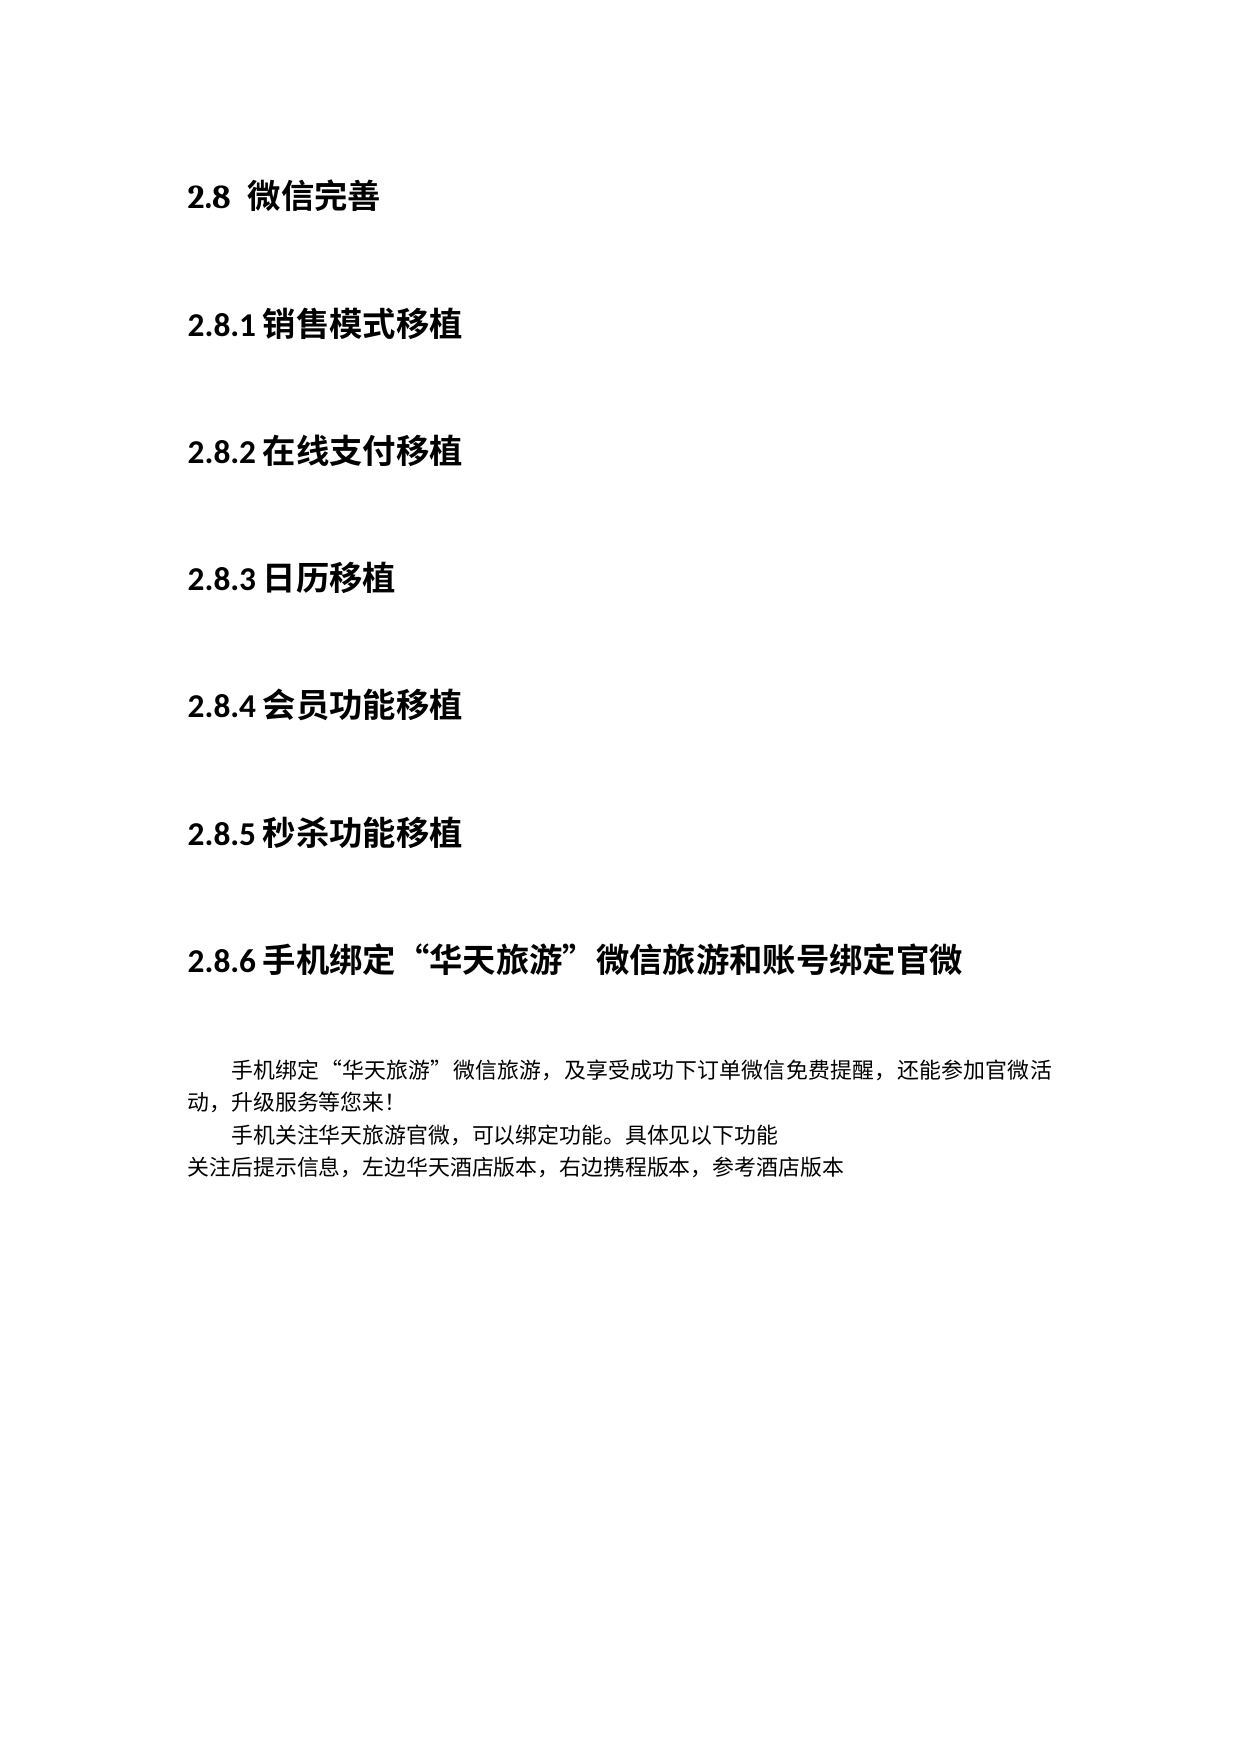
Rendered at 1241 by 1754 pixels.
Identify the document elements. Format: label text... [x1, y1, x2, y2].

subtitle 日历移植 [187, 543, 1053, 608]
subtitle 会员功能移植 [187, 671, 1053, 736]
subtitle 秒杀功能移植 [187, 798, 1053, 863]
text 关注后提示信息，左边华天酒店版本，右边携程版本，参考酒店版本 [187, 1150, 1053, 1182]
subtitle 手机绑定“华天旅游”微信旅游和账号绑定官微 [187, 925, 1053, 990]
text 手机关注华天旅游官微，可以绑定功能。具体见以下功能 [187, 1117, 1053, 1150]
subtitle 销售模式移植 [187, 289, 1053, 354]
subtitle 在线支付移植 [187, 416, 1053, 481]
text 手机绑定“华天旅游”微信旅游，及享受成功下订单微信免费提醒，还能参加官微活动，升级服务等您来！ [187, 1052, 1053, 1117]
subtitle 微信完善 [187, 162, 1053, 227]
